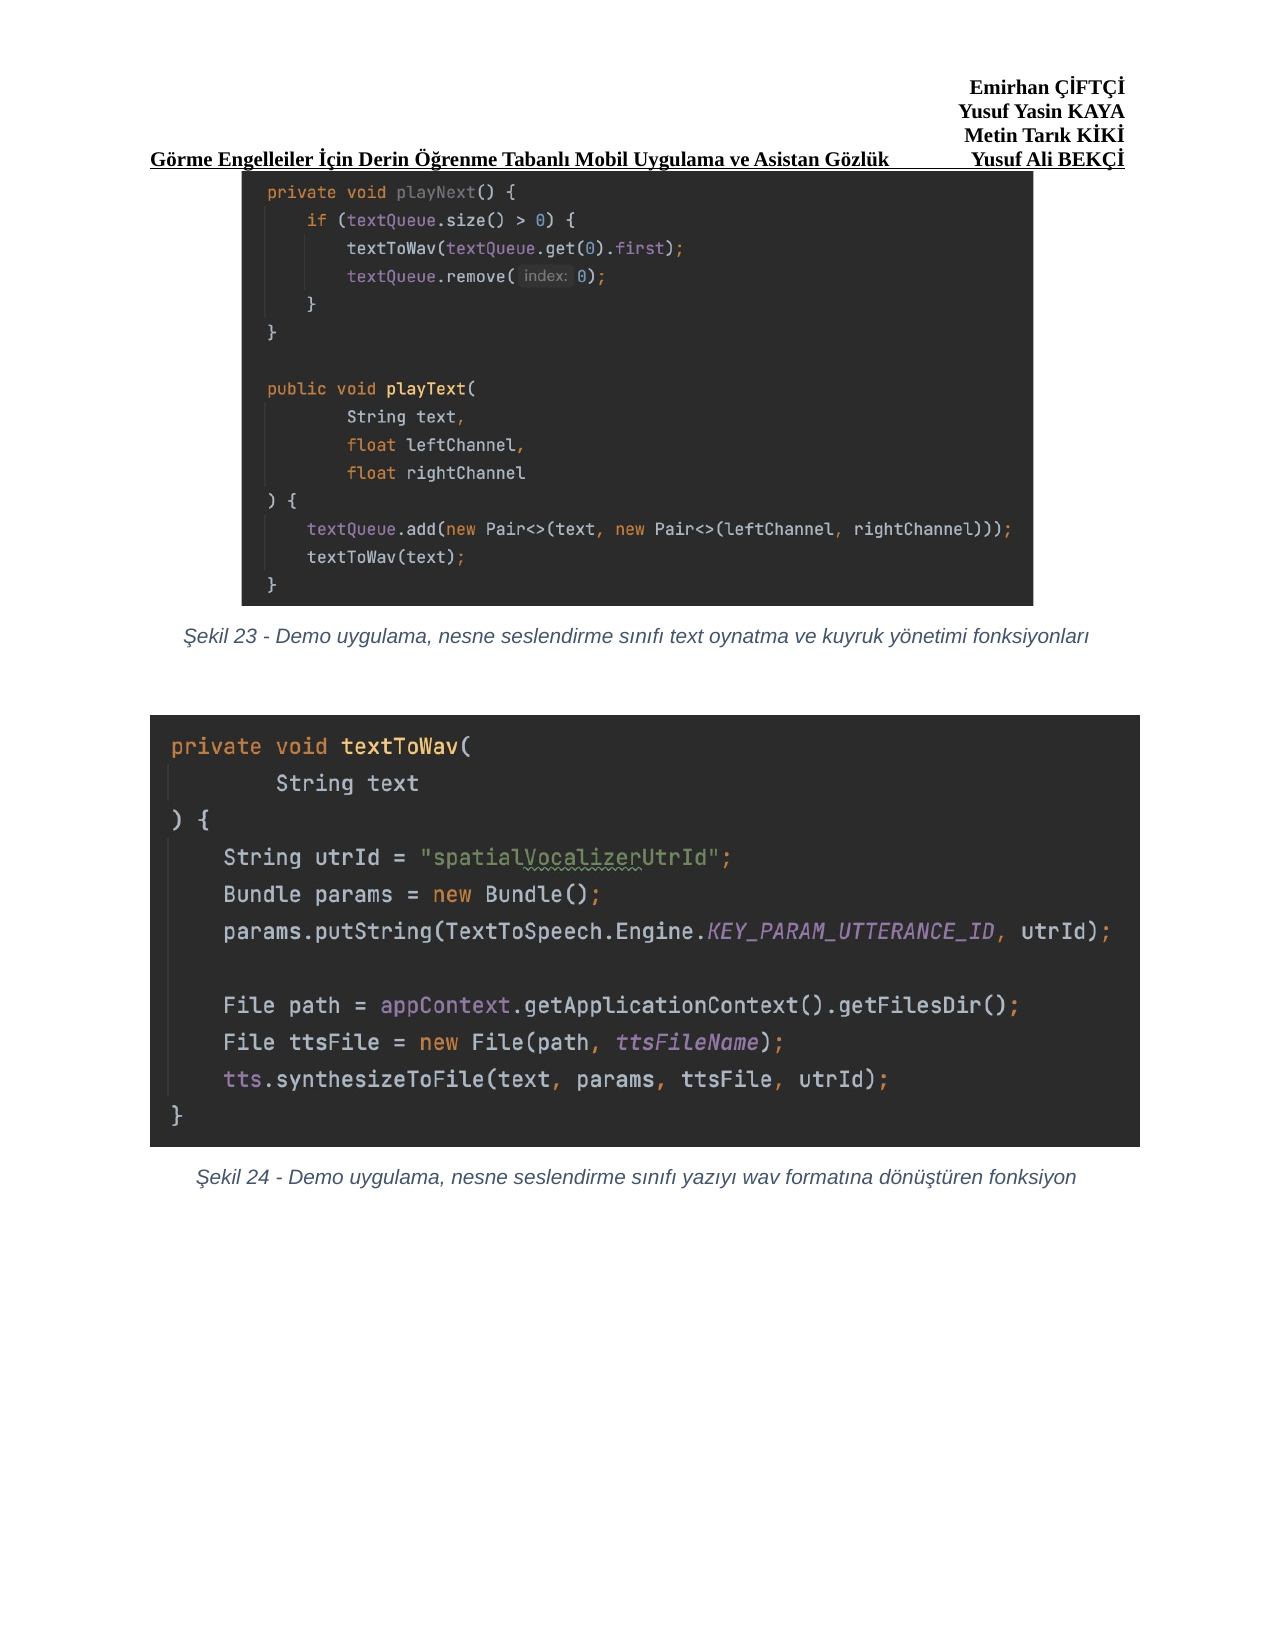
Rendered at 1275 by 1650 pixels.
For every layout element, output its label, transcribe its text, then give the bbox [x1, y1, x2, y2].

picture [241, 171, 1034, 606]
picture [150, 715, 1140, 1147]
text Şekil 24 - Demo uygulama, nesne seslendirme sınıfı yazıyı wav formatına dönüştüren fonksiyon [150, 1165, 1125, 1189]
text Şekil 23 - Demo uygulama, nesne seslendirme sınıfı text oynatma ve kuyruk yönetimi fonksiyonları [150, 624, 1125, 648]
